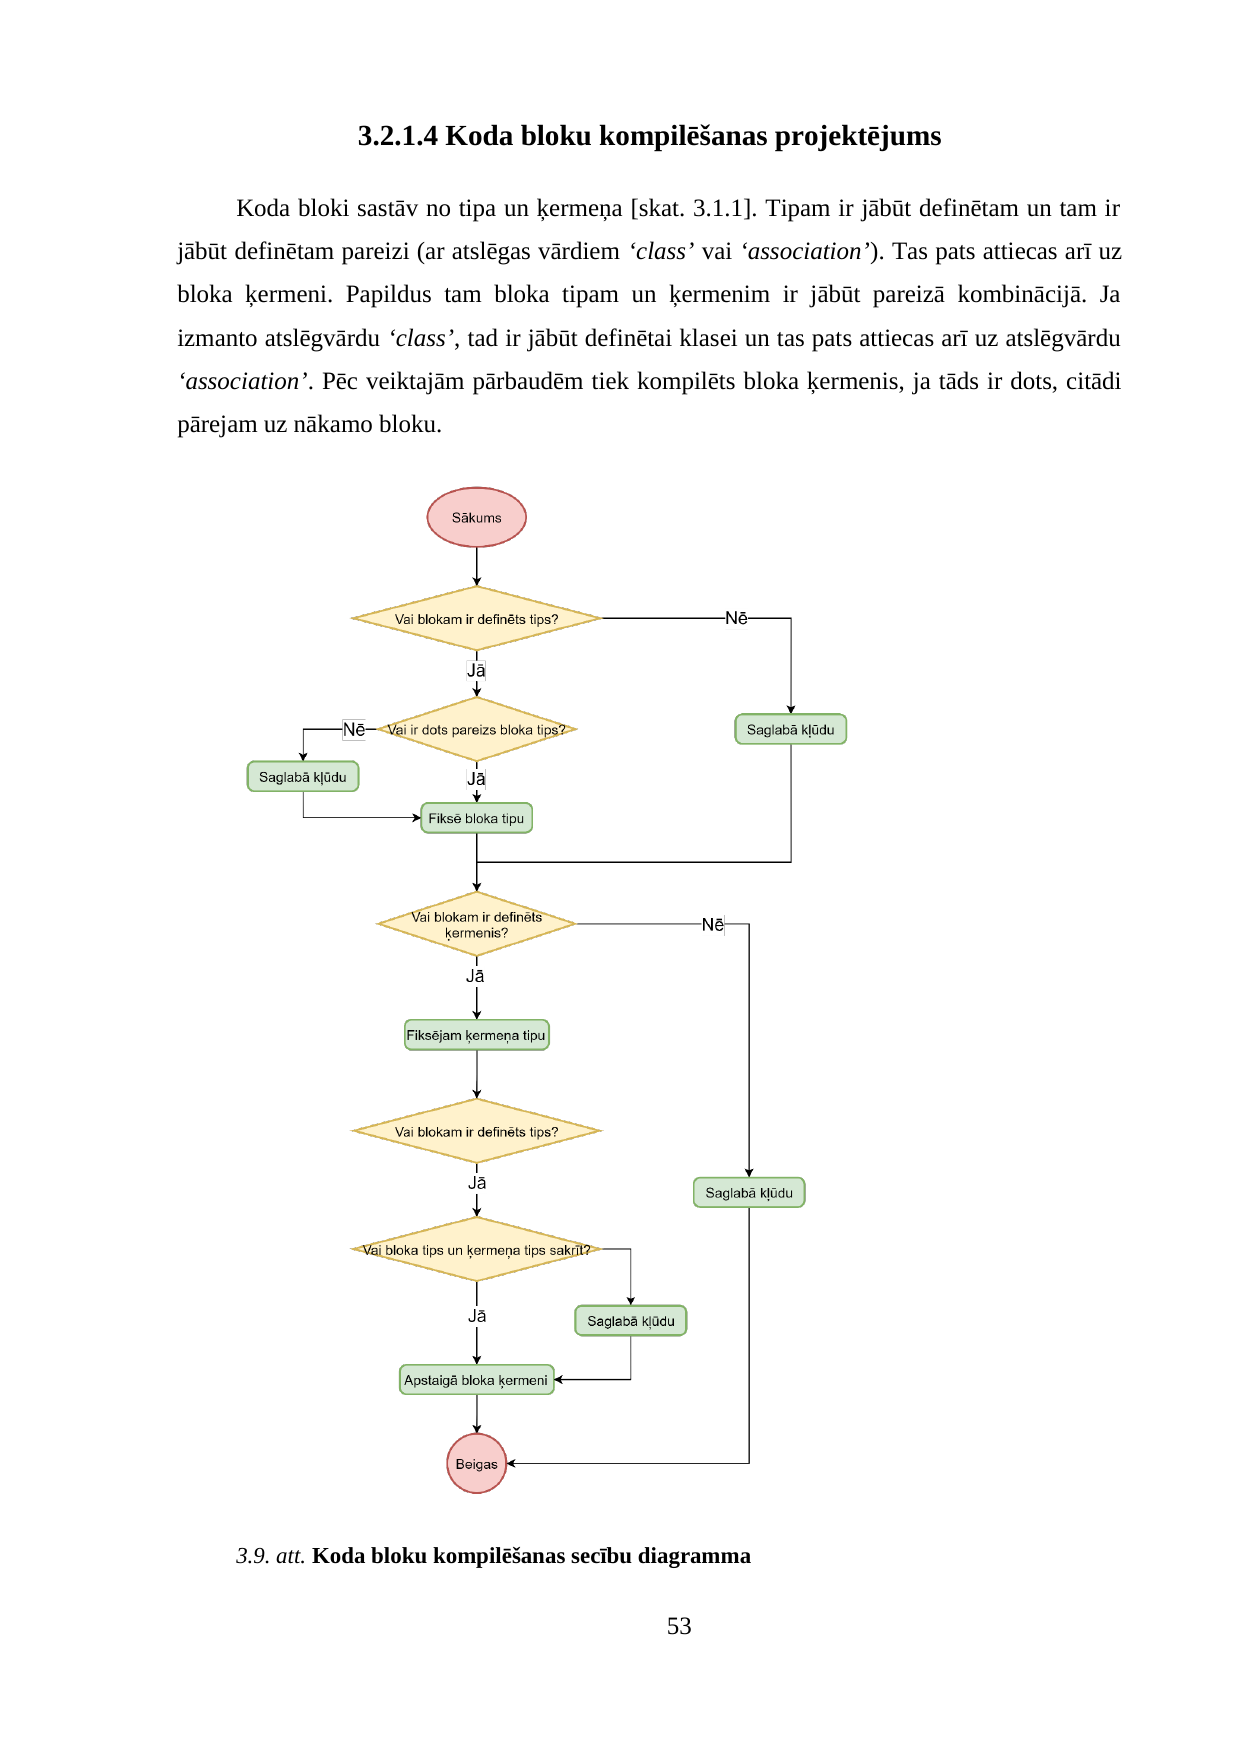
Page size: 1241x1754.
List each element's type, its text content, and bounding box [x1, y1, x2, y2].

text Koda bloki sastāv no tipa un ķermeņa [skat. 3.1.1]. Tipam ir jābūt definētam un tam ir jābūt definētam pareizi (ar atslēgas vārdiem ‘class’ vai ‘association’). Tas pats attiecas arī uz bloka ķermeni. Papildus tam bloka tipam un ķermenim ir jābūt pareizā kombinācijā. Ja izmanto atslēgvārdu ‘class’, tad ir jābūt definētai klasei un tas pats attiecas arī uz atslēgvārdu ‘association’. Pēc veiktajām pārbaudēm tiek kompilēts bloka ķermenis, ja tāds ir dots, citādi pārejam uz nākamo bloku. [177, 193, 1122, 438]
text 3.9. att. Koda bloku kompilēšanas secību diagramma [177, 1542, 1122, 1569]
subtitle 3.2.1.4 Koda bloku kompilēšanas projektējums [177, 118, 1122, 152]
picture [236, 477, 857, 1503]
